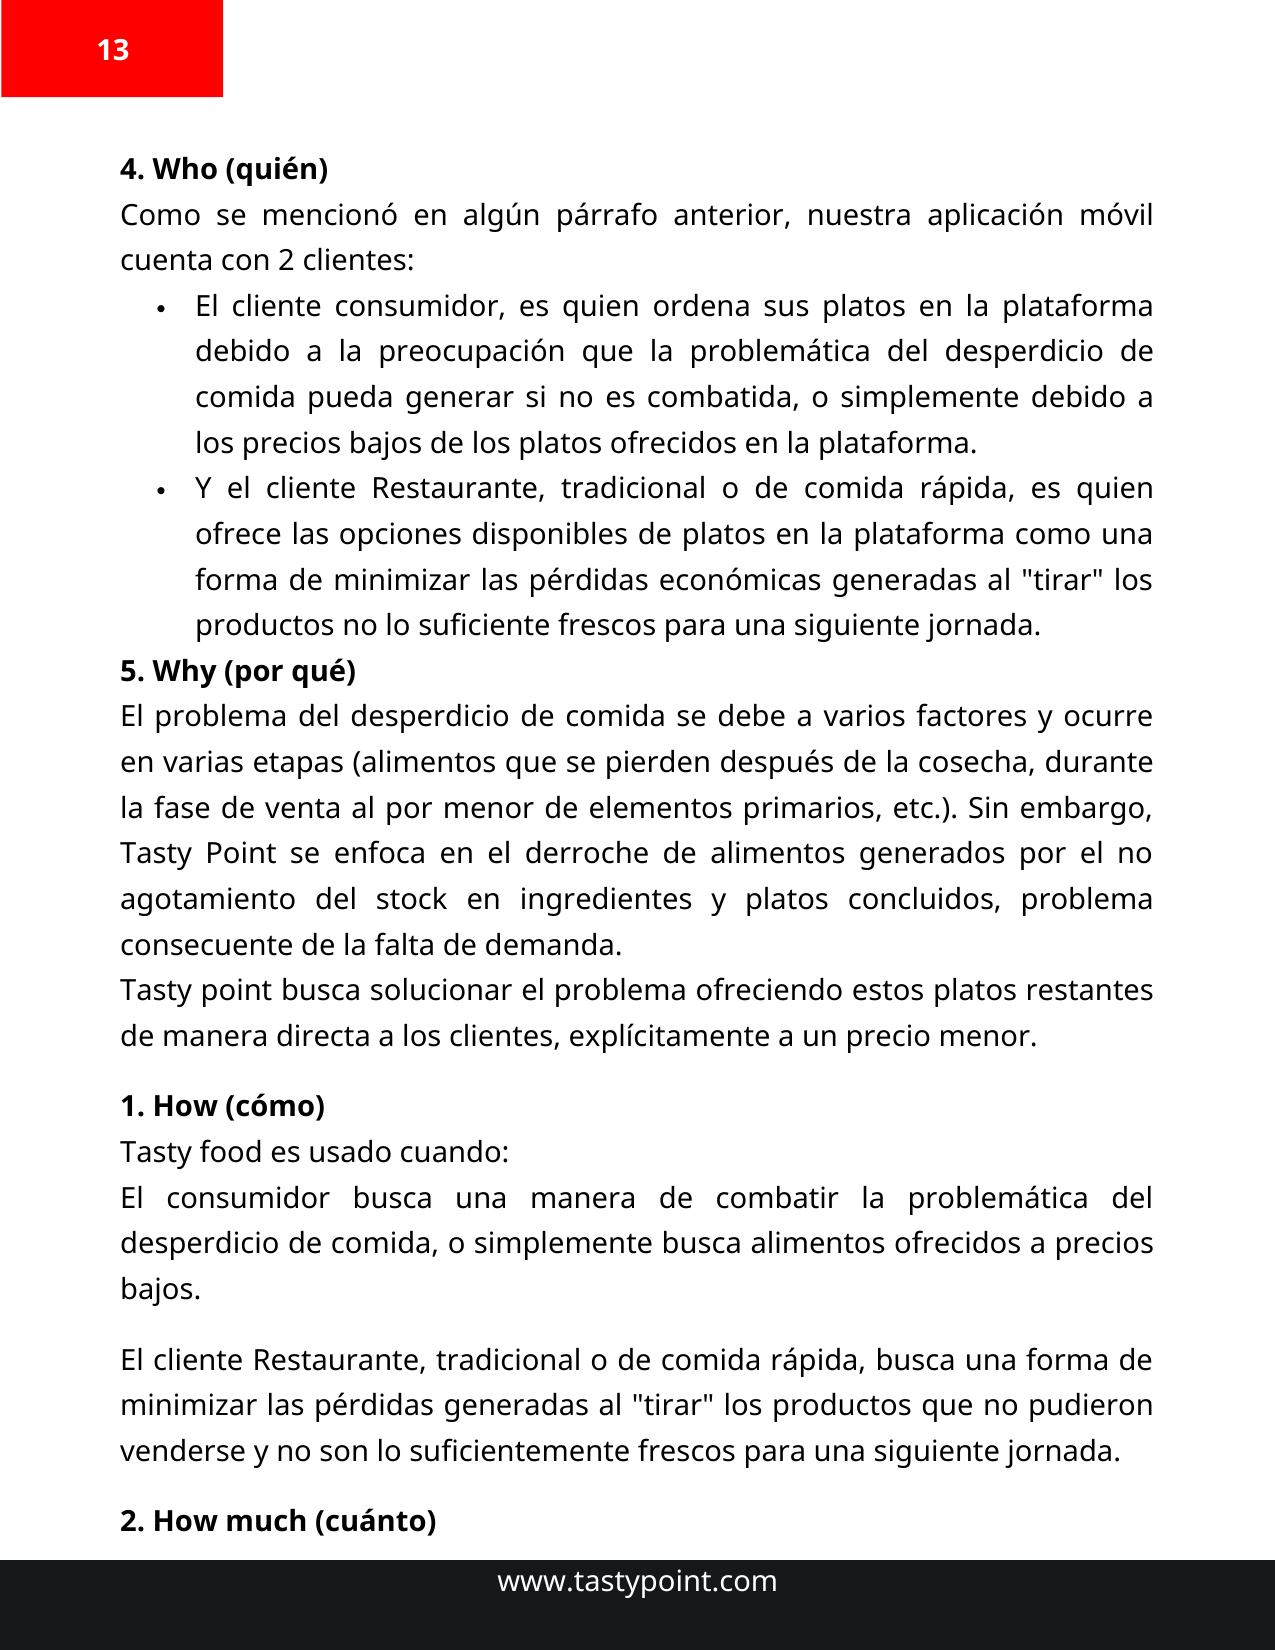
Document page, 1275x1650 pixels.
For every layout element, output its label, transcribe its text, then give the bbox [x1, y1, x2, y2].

text El consumidor busca una manera de combatir la problemática del desperdicio de comida, o simplemente busca alimentos ofrecidos a precios bajos. [120, 1177, 1155, 1308]
text Tasty food es usado cuando: [120, 1131, 1155, 1171]
text El cliente Restaurante, tradicional o de comida rápida, busca una forma de minimizar las pérdidas generadas al "tirar" los productos que no pudieron venderse y no son lo suficientemente frescos para una siguiente jornada. [120, 1339, 1155, 1470]
text 5. Why (por qué) [120, 650, 1155, 690]
text Tasty point busca solucionar el problema ofreciendo estos platos restantes de manera directa a los clientes, explícitamente a un precio menor. [120, 969, 1155, 1055]
text 4. Who (quién) [120, 148, 1155, 188]
text 1. How (cómo) [120, 1086, 1155, 1125]
text 2. How much (cuánto) [120, 1501, 1155, 1540]
text Como se mencionó en algún párrafo anterior, nuestra aplicación móvil cuenta con 2 clientes: [120, 194, 1155, 279]
list Y el cliente Restaurante, tradicional o de comida rápida, es quien ofrece las opciones disponibles de platos en la plataforma como una forma de minimizar las pérdidas económicas generadas al "tirar" los productos no lo suficiente frescos para una siguiente jornada. [157, 467, 1155, 644]
text El problema del desperdicio de comida se debe a varios factores y ocurre en varias etapas (alimentos que se pierden después de la cosecha, durante la fase de venta al por menor de elementos primarios, etc.). Sin embargo, Tasty Point se enfoca en el derroche de alimentos generados por el no agotamiento del stock en ingredientes y platos concluidos, problema consecuente de la falta de demanda. [120, 696, 1155, 963]
list El cliente consumidor, es quien ordena sus platos en la plataforma debido a la preocupación que la problemática del desperdicio de comida pueda generar si no es combatida, o simplemente debido a los precios bajos de los platos ofrecidos en la plataforma. [157, 285, 1155, 462]
